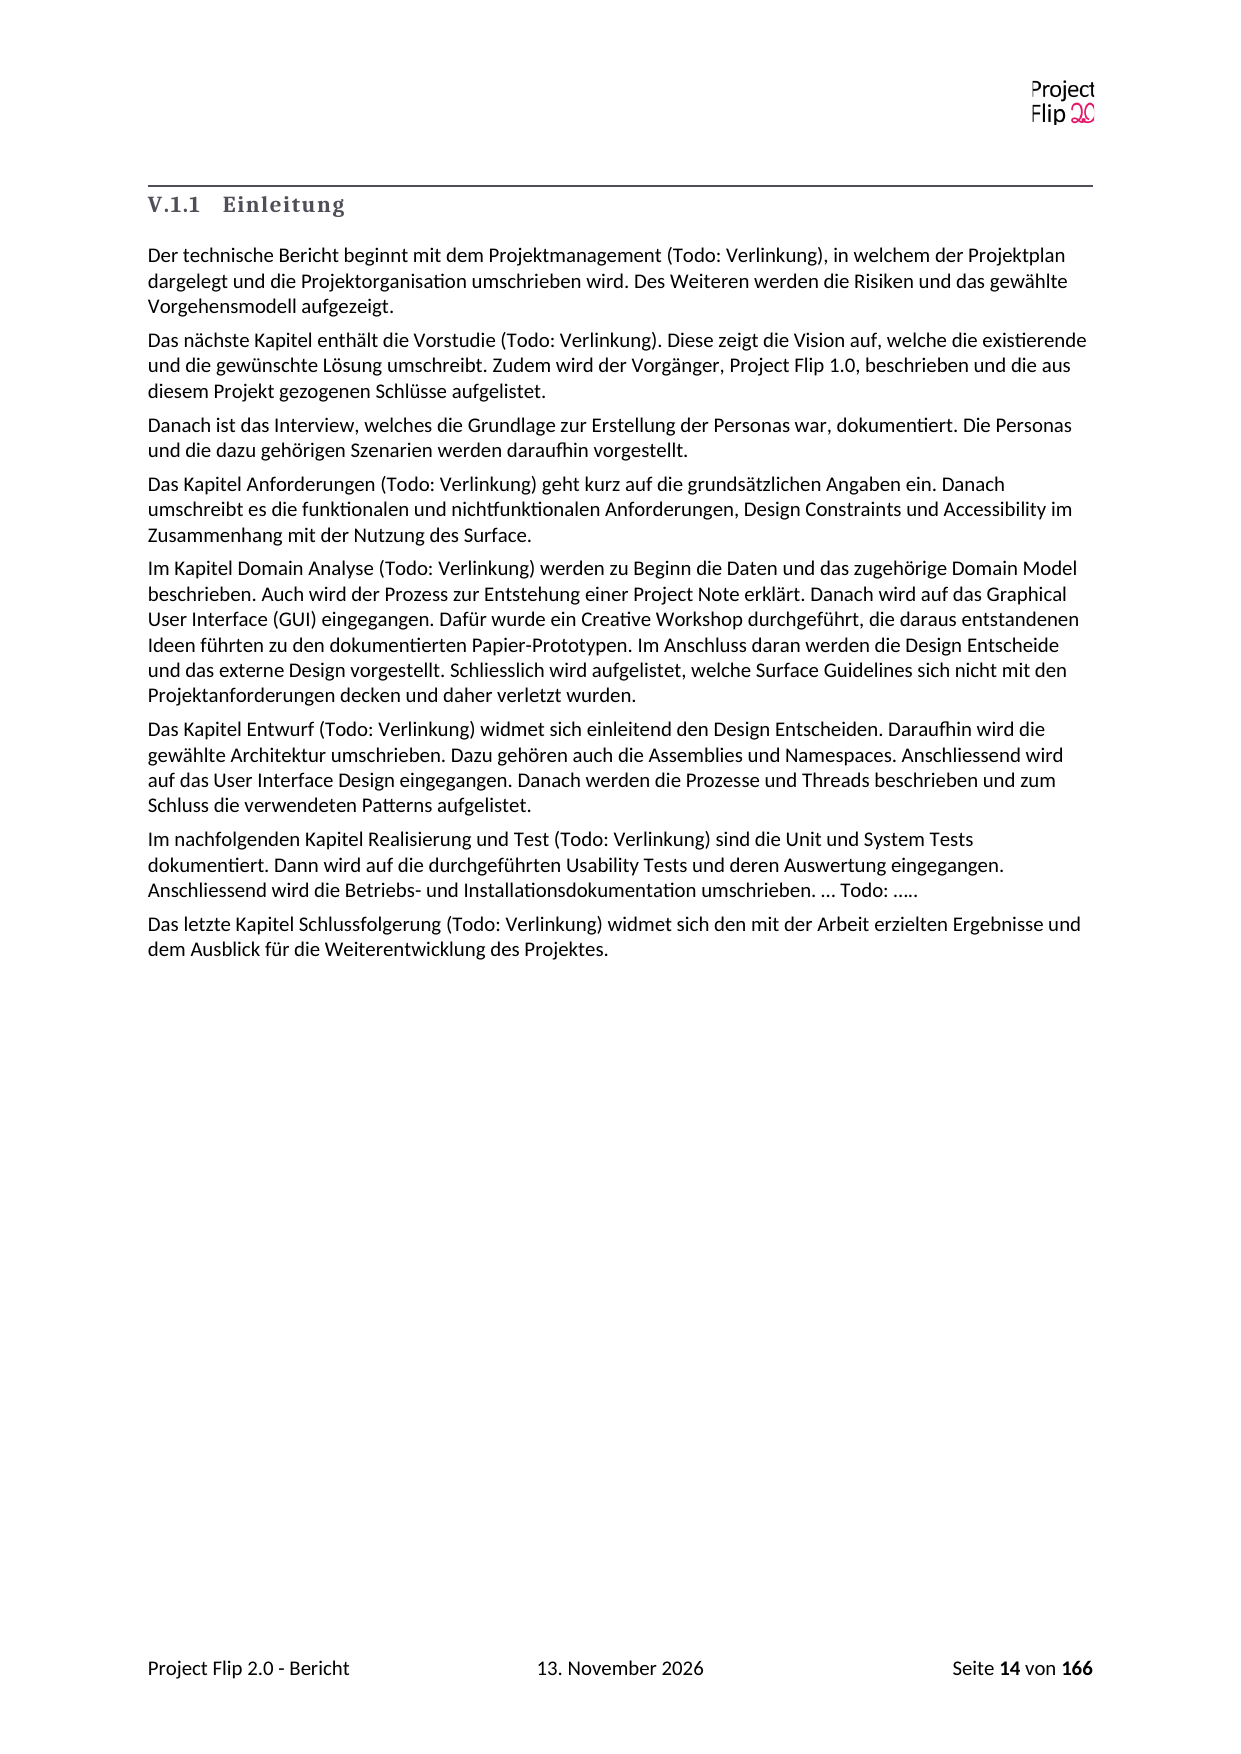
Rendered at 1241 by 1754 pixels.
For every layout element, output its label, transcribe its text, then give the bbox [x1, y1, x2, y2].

text Der technische Bericht beginnt mit dem Projektmanagement (Todo: Verlinkung), in welchem der Projektplan dargelegt und die Projektorganisation umschrieben wird. Des Weiteren werden die Risiken und das gewählte Vorgehensmodell aufgezeigt. [148, 243, 1093, 319]
text Das letzte Kapitel Schlussfolgerung (Todo: Verlinkung) widmet sich den mit der Arbeit erzielten Ergebnisse und dem Ausblick für die Weiterentwicklung des Projektes. [148, 911, 1093, 962]
text Im Kapitel Domain Analyse (Todo: Verlinkung) werden zu Beginn die Daten und das zugehörige Domain Model beschrieben. Auch wird der Prozess zur Entstehung einer Project Note erklärt. Danach wird auf das Graphical User Interface (GUI) eingegangen. Dafür wurde ein Creative Workshop durchgeführt, die daraus entstandenen Ideen führten zu den dokumentierten Papier-Prototypen. Im Anschluss daran werden die Design Entscheide und das externe Design vorgestellt. Schliesslich wird aufgelistet, welche Surface Guidelines sich nicht mit den Projektanforderungen decken und daher verletzt wurden. [148, 556, 1093, 708]
text Das Kapitel Anforderungen (Todo: Verlinkung) geht kurz auf die grundsätzlichen Angaben ein. Danach umschreibt es die funktionalen und nichtfunktionalen Anforderungen, Design Constraints und Accessibility im Zusammenhang mit der Nutzung des Surface. [148, 471, 1093, 547]
text Das Kapitel Entwurf (Todo: Verlinkung) widmet sich einleitend den Design Entscheiden. Daraufhin wird die gewählte Architektur umschrieben. Dazu gehören auch die Assemblies und Namespaces. Anschliessend wird auf das User Interface Design eingegangen. Danach werden die Prozesse und Threads beschrieben und zum Schluss die verwendeten Patterns aufgelistet. [148, 716, 1093, 818]
picture [1081, 79, 1097, 124]
subtitle Einleitung [148, 187, 1093, 218]
text Das nächste Kapitel enthält die Vorstudie (Todo: Verlinkung). Diese zeigt die Vision auf, welche die existierende und die gewünschte Lösung umschreibt. Zudem wird der Vorgänger, Project Flip 1.0, beschrieben und die aus diesem Projekt gezogenen Schlüsse aufgelistet. [148, 327, 1093, 403]
text Danach ist das Interview, welches die Grundlage zur Erstellung der Personas war, dokumentiert. Die Personas und die dazu gehörigen Szenarien werden daraufhin vorgestellt. [148, 412, 1093, 463]
text Im nachfolgenden Kapitel Realisierung und Test (Todo: Verlinkung) sind die Unit und System Tests dokumentiert. Dann wird auf die durchgeführten Usability Tests und deren Auswertung eingegangen. Anschliessend wird die Betriebs- und Installationsdokumentation umschrieben. … Todo: ….. [148, 826, 1093, 903]
